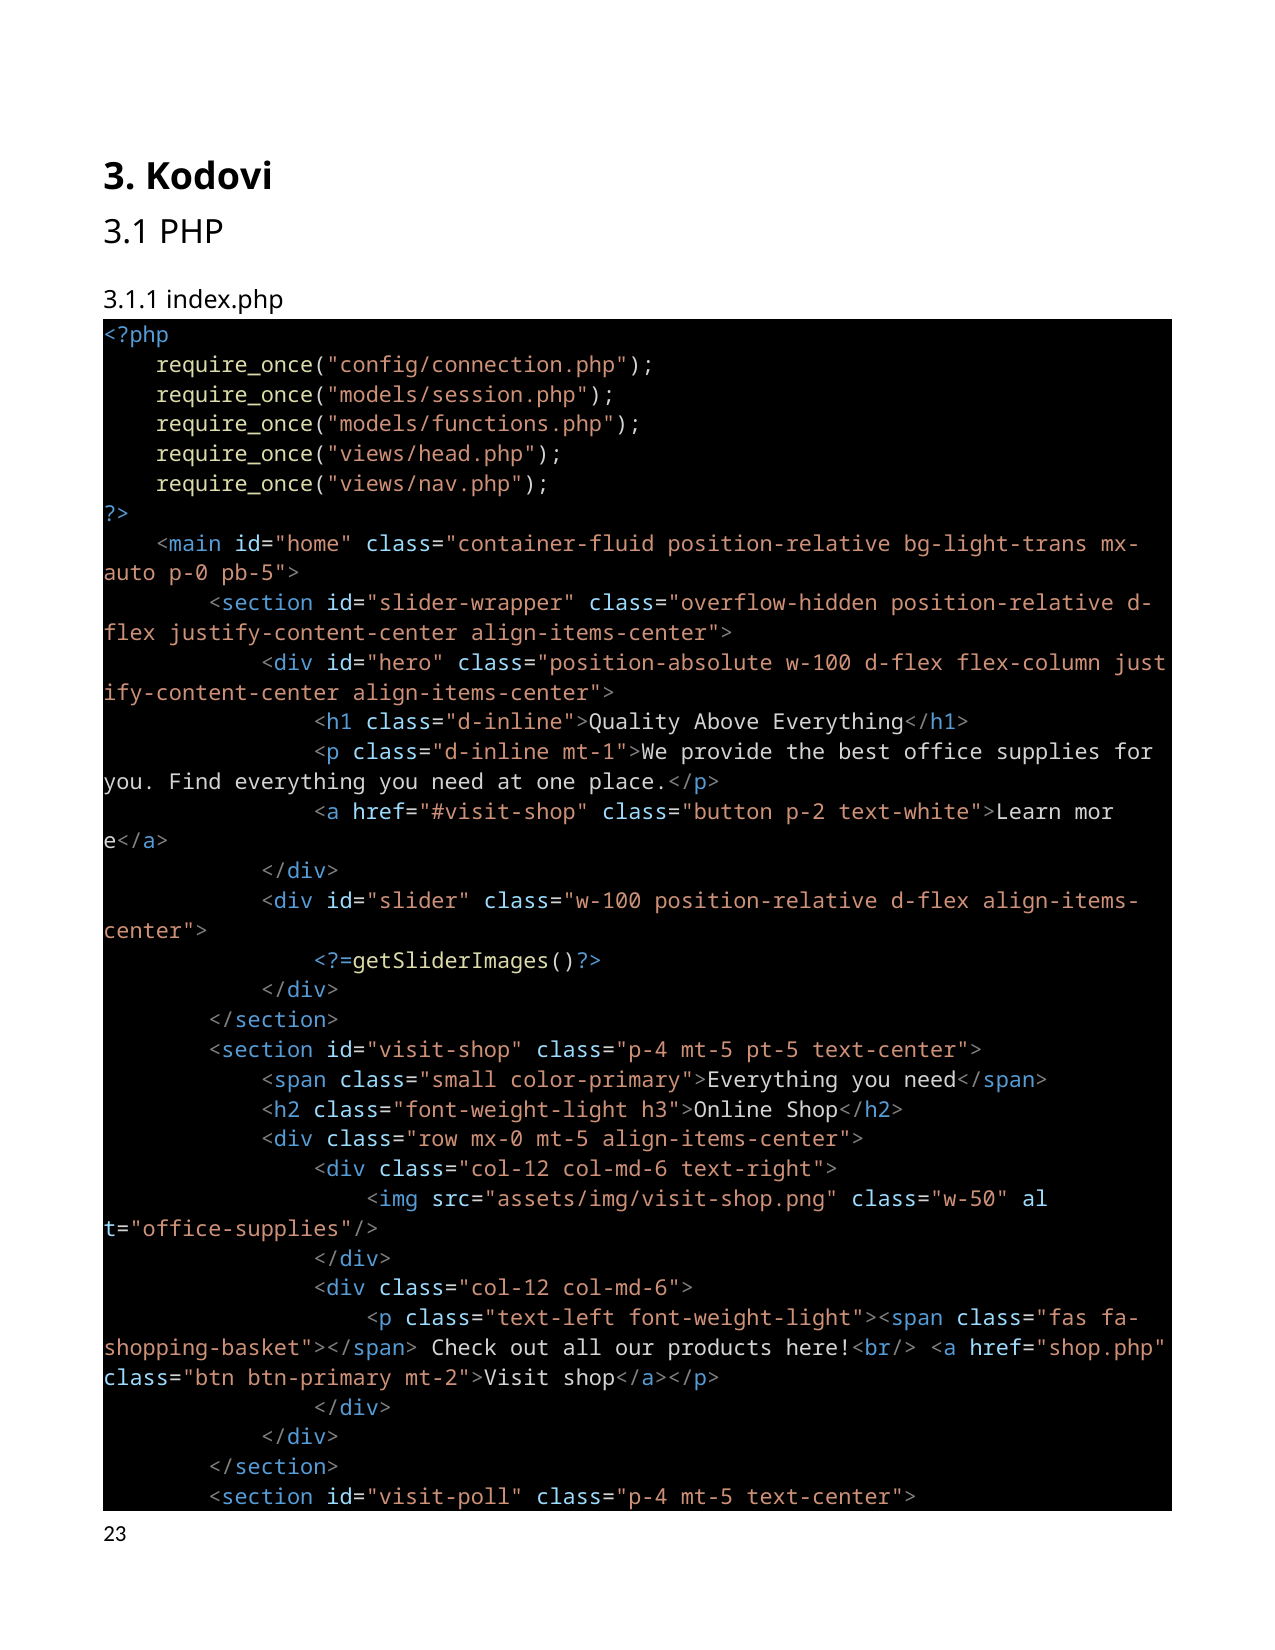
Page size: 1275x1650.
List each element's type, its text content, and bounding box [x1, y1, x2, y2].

subtitle 3.1 PHP [103, 208, 1172, 254]
text <img src="assets/img/visit-shop.png" class="w-50" alt="office-supplies"/> [103, 1183, 1172, 1242]
text <div id="hero" class="position-absolute w-100 d-flex flex-column justify-content-center align-items-center"> [103, 647, 1172, 706]
text ?> [103, 498, 1172, 527]
text </div> [103, 1421, 1172, 1451]
text <section id="visit-poll" class="p-4 mt-5 text-center"> [103, 1481, 1172, 1511]
text </div> [103, 855, 1172, 885]
text require_once("views/head.php"); [103, 438, 1172, 468]
text </div> [103, 1391, 1172, 1421]
text <a href="#visit-shop" class="button p-2 text-white">Learn more</a> [103, 796, 1172, 855]
text </section> [103, 1451, 1172, 1481]
text <div class="row mx-0 mt-5 align-items-center"> [103, 1123, 1172, 1153]
text require_once("models/session.php"); [103, 378, 1172, 408]
text <h2 class="font-weight-light h3">Online Shop</h2> [103, 1093, 1172, 1123]
text require_once("views/nav.php"); [103, 468, 1172, 498]
text <div id="slider" class="w-100 position-relative d-flex align-items-center"> [103, 885, 1172, 944]
text <main id="home" class="container-fluid position-relative bg-light-trans mx-auto p-0 pb-5"> [103, 527, 1172, 587]
subtitle 3. Kodovi [103, 149, 1172, 200]
text <p class="text-left font-weight-light"><span class="fas fa-shopping-basket"></span> Check out all our products here!<br/> <a href="shop.php" class="btn btn-primary mt-2">Visit shop</a></p> [103, 1302, 1172, 1391]
text <span class="small color-primary">Everything you need</span> [103, 1064, 1172, 1093]
text require_once("models/functions.php"); [103, 408, 1172, 438]
text <section id="visit-shop" class="p-4 mt-5 pt-5 text-center"> [103, 1034, 1172, 1064]
text <h1 class="d-inline">Quality Above Everything</h1> [103, 706, 1172, 736]
text require_once("config/connection.php"); [103, 349, 1172, 378]
subtitle 3.1.1 index.php [103, 282, 1172, 316]
text <p class="d-inline mt-1">We provide the best office supplies for you. Find everything you need at one place.</p> [103, 736, 1172, 796]
text <?php [103, 319, 1172, 349]
text <div class="col-12 col-md-6 text-right"> [103, 1153, 1172, 1183]
text </div> [103, 974, 1172, 1004]
text </section> [103, 1004, 1172, 1034]
text <div class="col-12 col-md-6"> [103, 1272, 1172, 1302]
text </div> [103, 1242, 1172, 1272]
text <section id="slider-wrapper" class="overflow-hidden position-relative d-flex justify-content-center align-items-center"> [103, 587, 1172, 647]
text <?=getSliderImages()?> [103, 944, 1172, 974]
